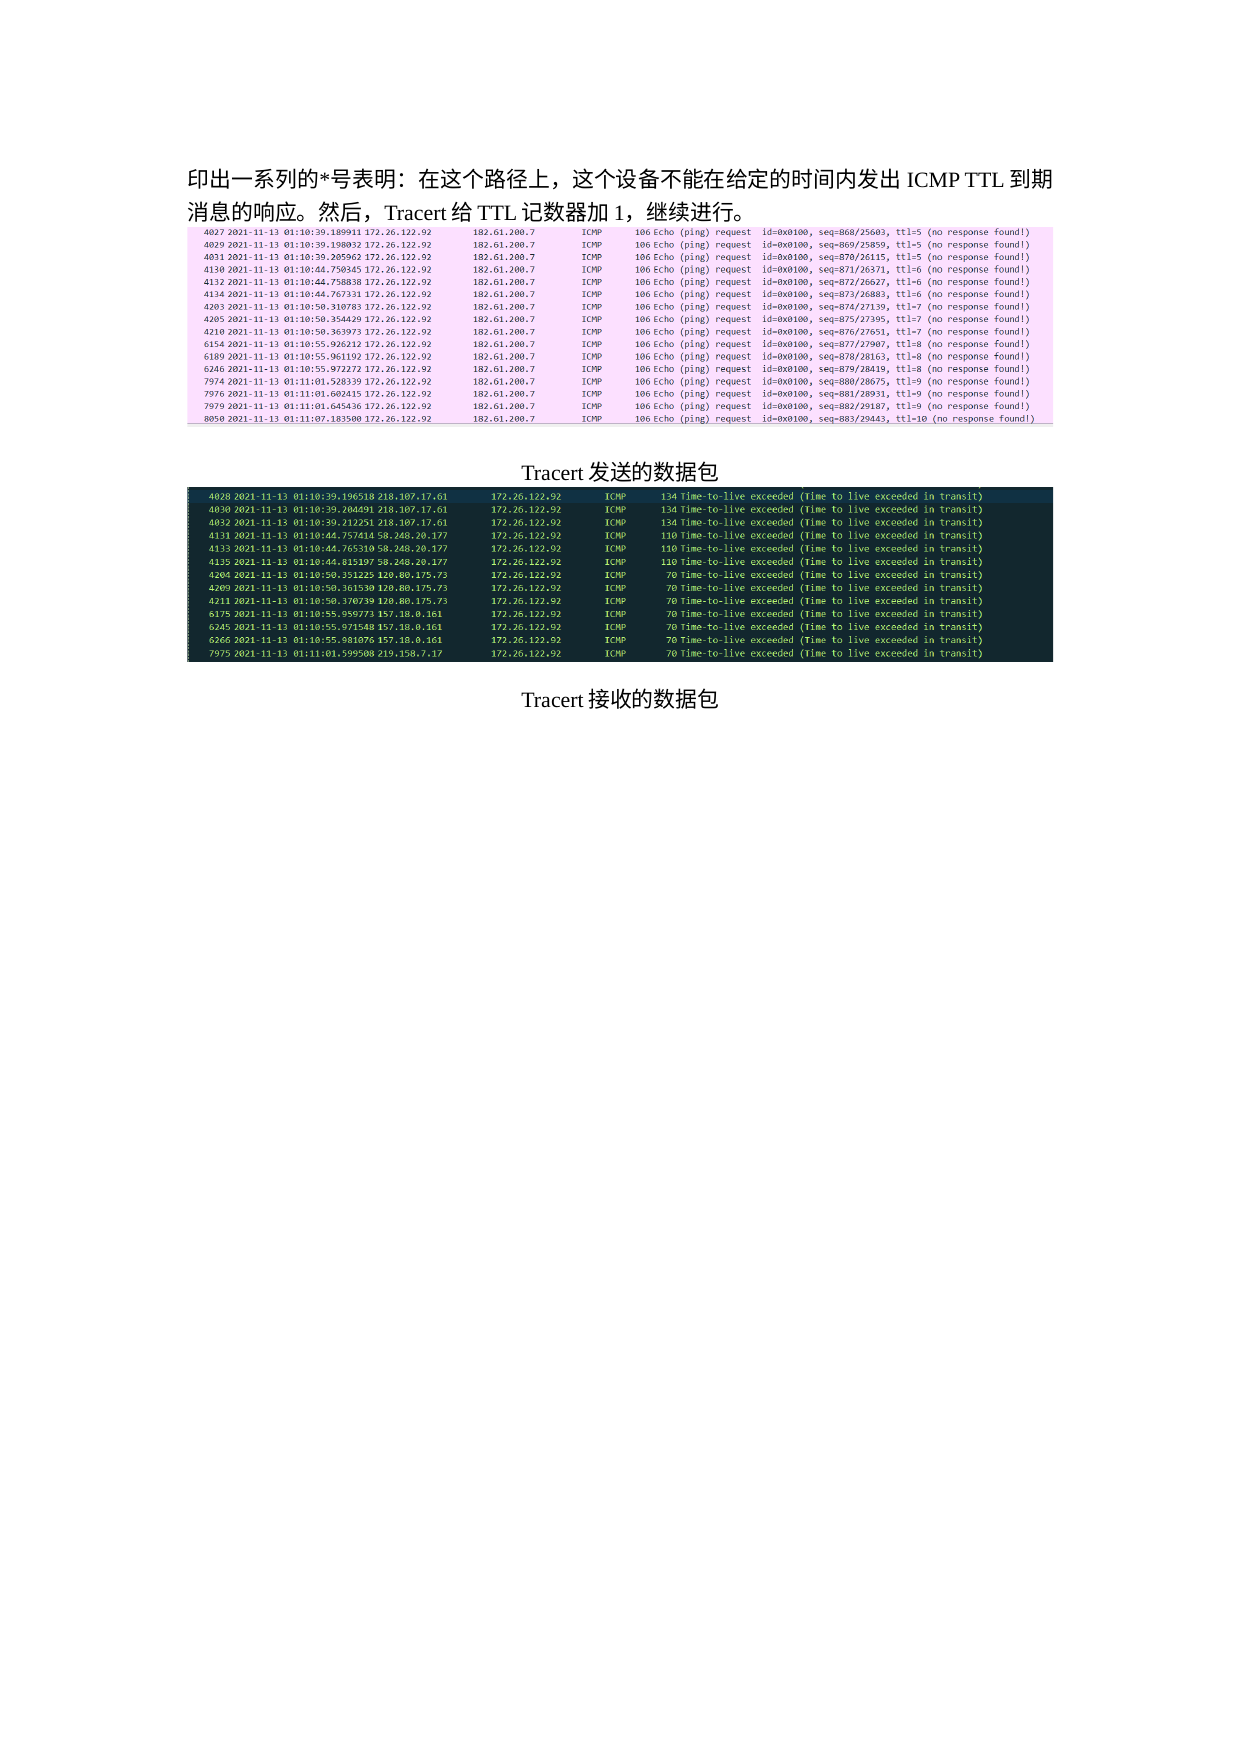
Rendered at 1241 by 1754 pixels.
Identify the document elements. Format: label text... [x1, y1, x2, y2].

text Tracert发送的数据包 [187, 454, 1053, 487]
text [187, 162, 1053, 227]
picture [187, 227, 1054, 427]
picture [187, 487, 1054, 662]
text Tracert接收的数据包 [187, 682, 1053, 714]
